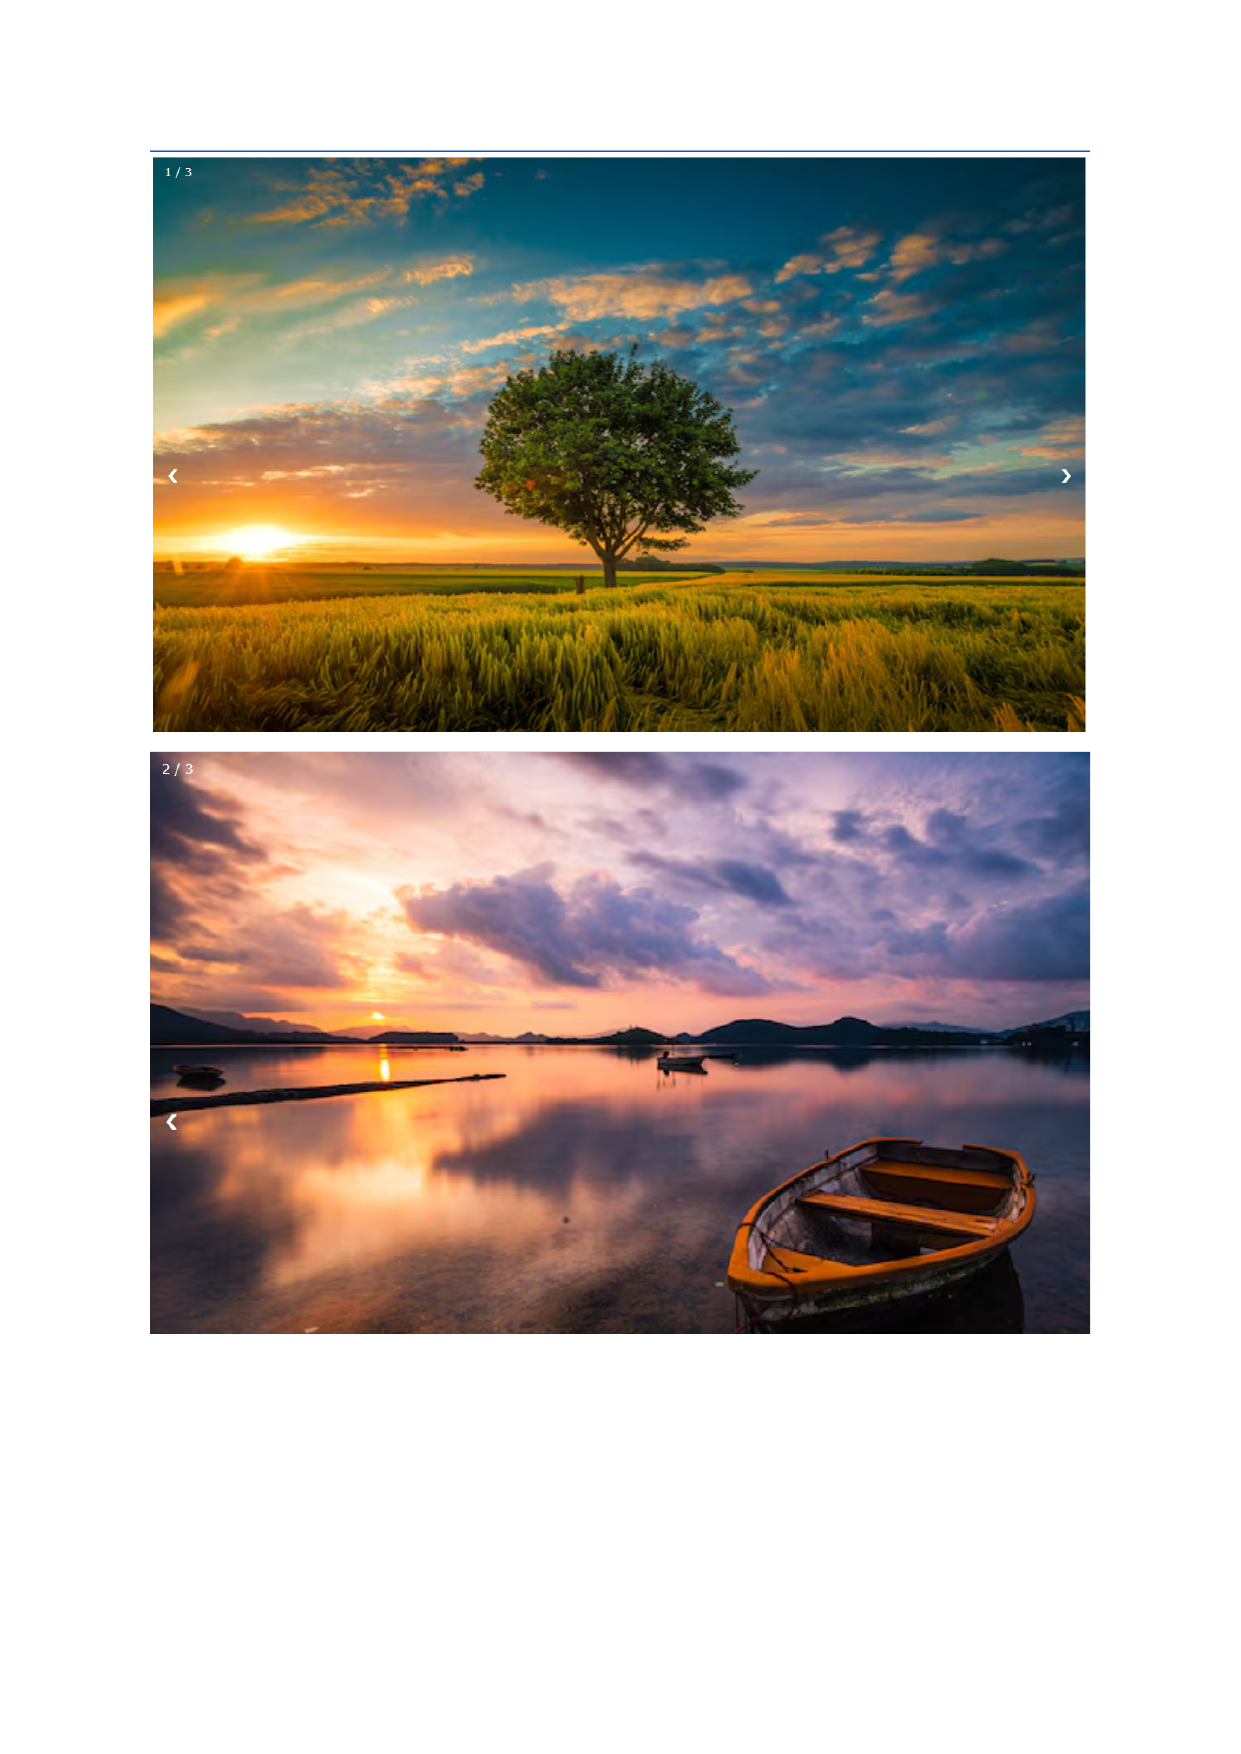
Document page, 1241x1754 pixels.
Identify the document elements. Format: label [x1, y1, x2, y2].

picture [150, 750, 1091, 1334]
picture [150, 150, 1091, 732]
